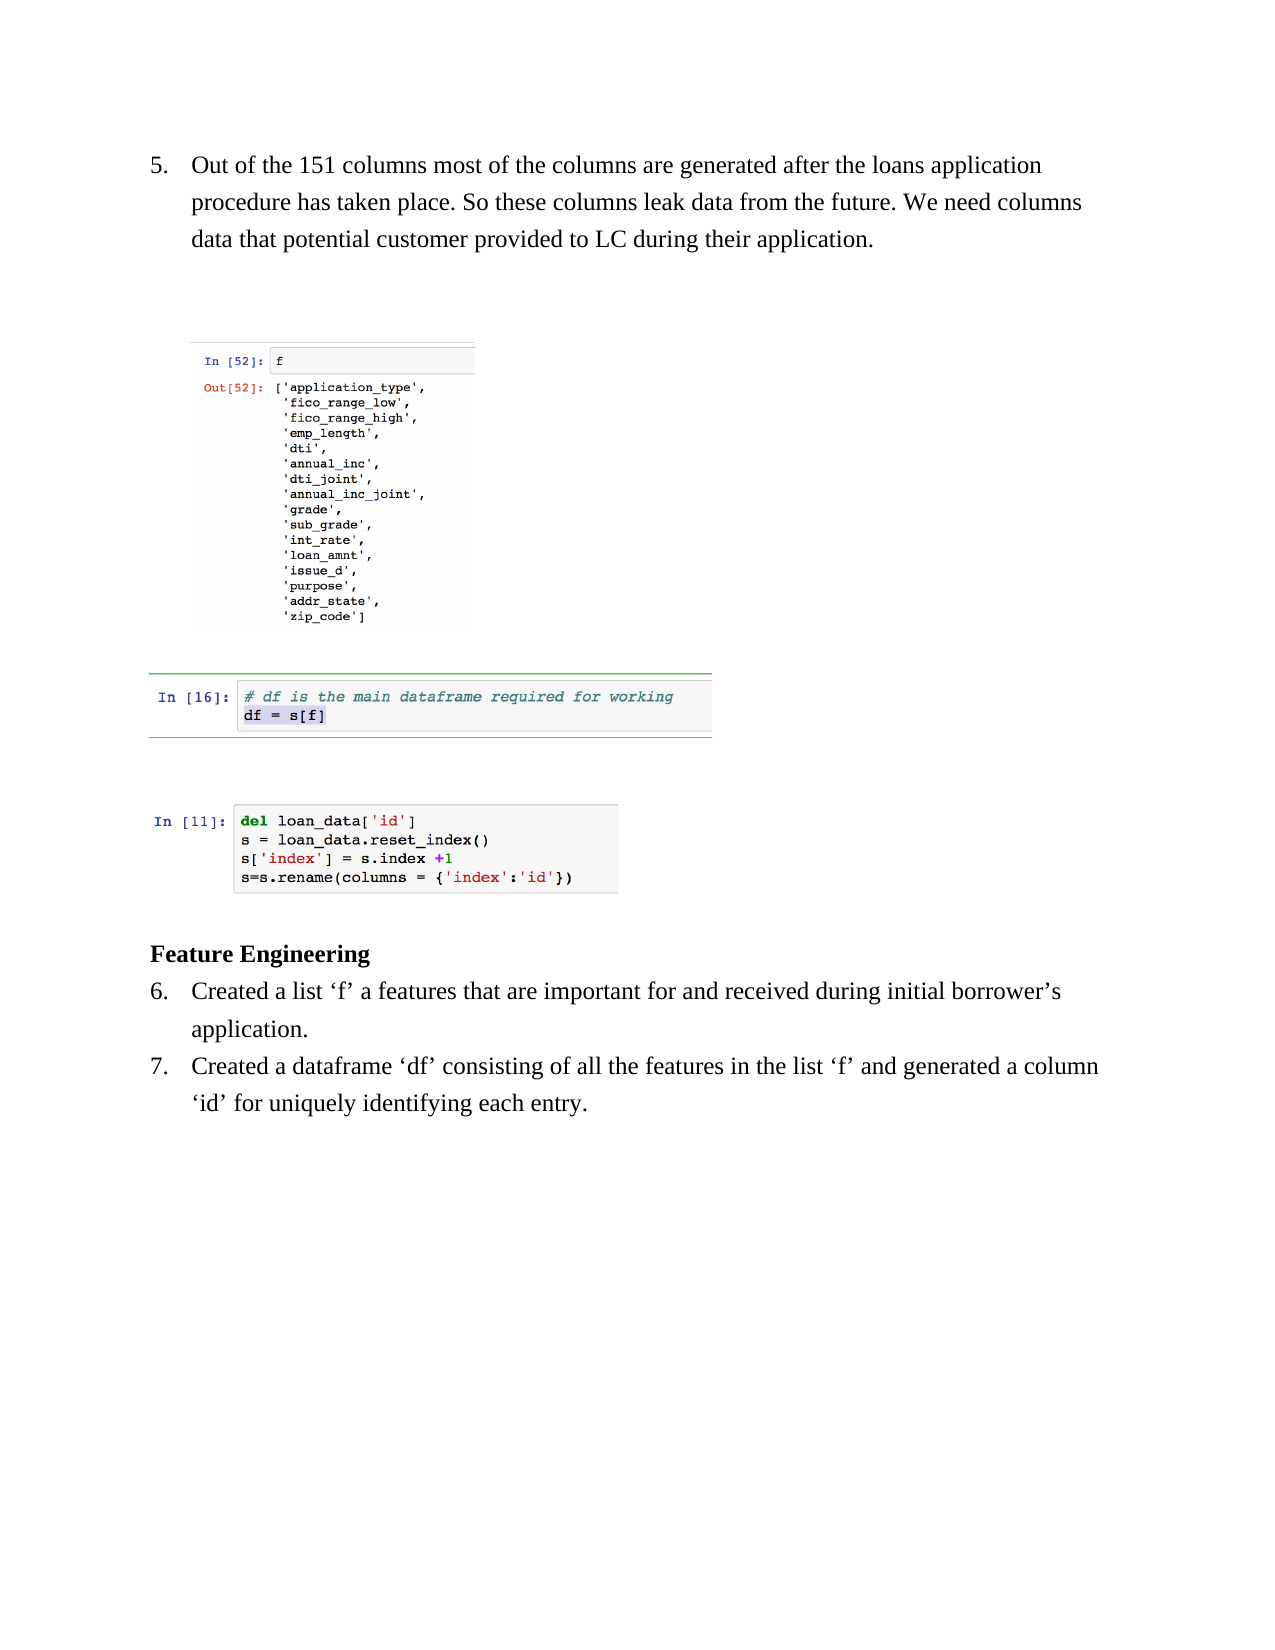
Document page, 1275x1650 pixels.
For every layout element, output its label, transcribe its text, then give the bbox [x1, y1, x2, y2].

picture [189, 342, 476, 633]
list Created a dataframe ‘df’ consisting of all the features in the list ‘f’ and generated a column ‘id’ for uniquely identifying each entry. [150, 1051, 1125, 1117]
picture [148, 673, 713, 739]
list Out of the 151 columns most of the columns are generated after the loans application procedure has taken place. So these columns leak data from the future. We need columns data that potential customer provided to LC during their application. [150, 150, 1125, 253]
picture [148, 789, 619, 906]
list Created a list ‘f’ a features that are important for and received during initial borrower’s application. [150, 976, 1125, 1042]
